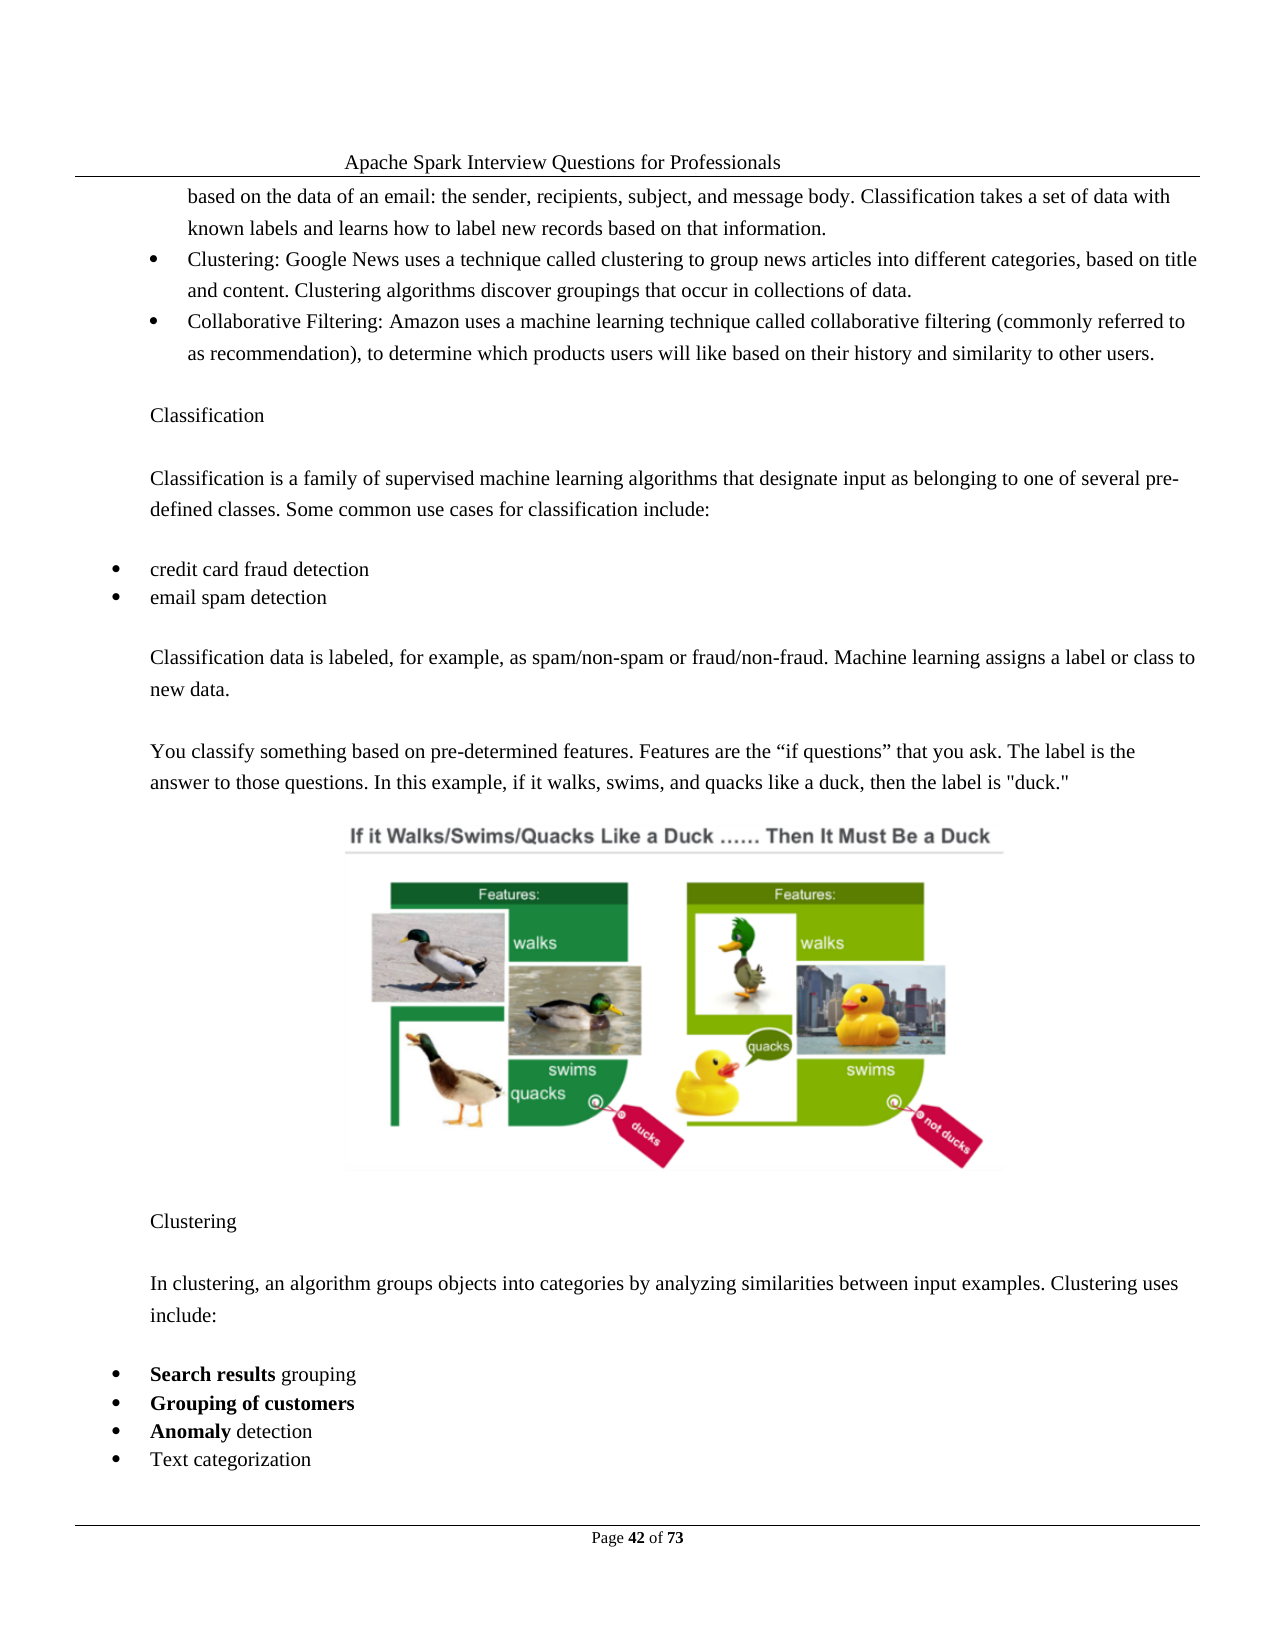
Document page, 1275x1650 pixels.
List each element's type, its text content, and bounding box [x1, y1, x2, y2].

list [150, 177, 1200, 240]
list credit card fraud detection [112, 552, 1200, 581]
text In clustering, an algorithm groups objects into categories by analyzing similarities between input examples. Clustering uses include: [150, 1264, 1200, 1327]
text You classify something based on pre-determined features. Features are the “if questions” that you ask. The label is the answer to those questions. In this example, if it walks, swims, and quacks like a duck, then the label is "duck." [150, 732, 1200, 794]
list Collaborative Filtering: Amazon uses a machine learning technique called collaborative filtering (commonly referred to as recommendation), to determine which products users will like based on their history and similarity to other users. [150, 302, 1200, 365]
text Clustering [150, 1202, 1200, 1233]
list Clustering: Google News uses a technique called clustering to group news articles into different categories, based on title and content. Clustering algorithms discover groupings that occur in collections of data. [150, 240, 1200, 302]
list Text categorization [112, 1443, 1200, 1471]
text Classification is a family of supervised machine learning algorithms that designate input as belonging to one of several pre-defined classes. Some common use cases for classification include: [150, 458, 1200, 521]
list Search results grouping [112, 1358, 1200, 1386]
list email spam detection [112, 581, 1200, 609]
list Anomaly detection [112, 1414, 1200, 1443]
list Grouping of customers [112, 1386, 1200, 1414]
text Classification data is labeled, for example, as spam/non-spam or fraud/non-fraud. Machine learning assigns a label or class to new data. [150, 638, 1200, 701]
text Classification [150, 396, 1200, 427]
picture [344, 825, 1005, 1171]
